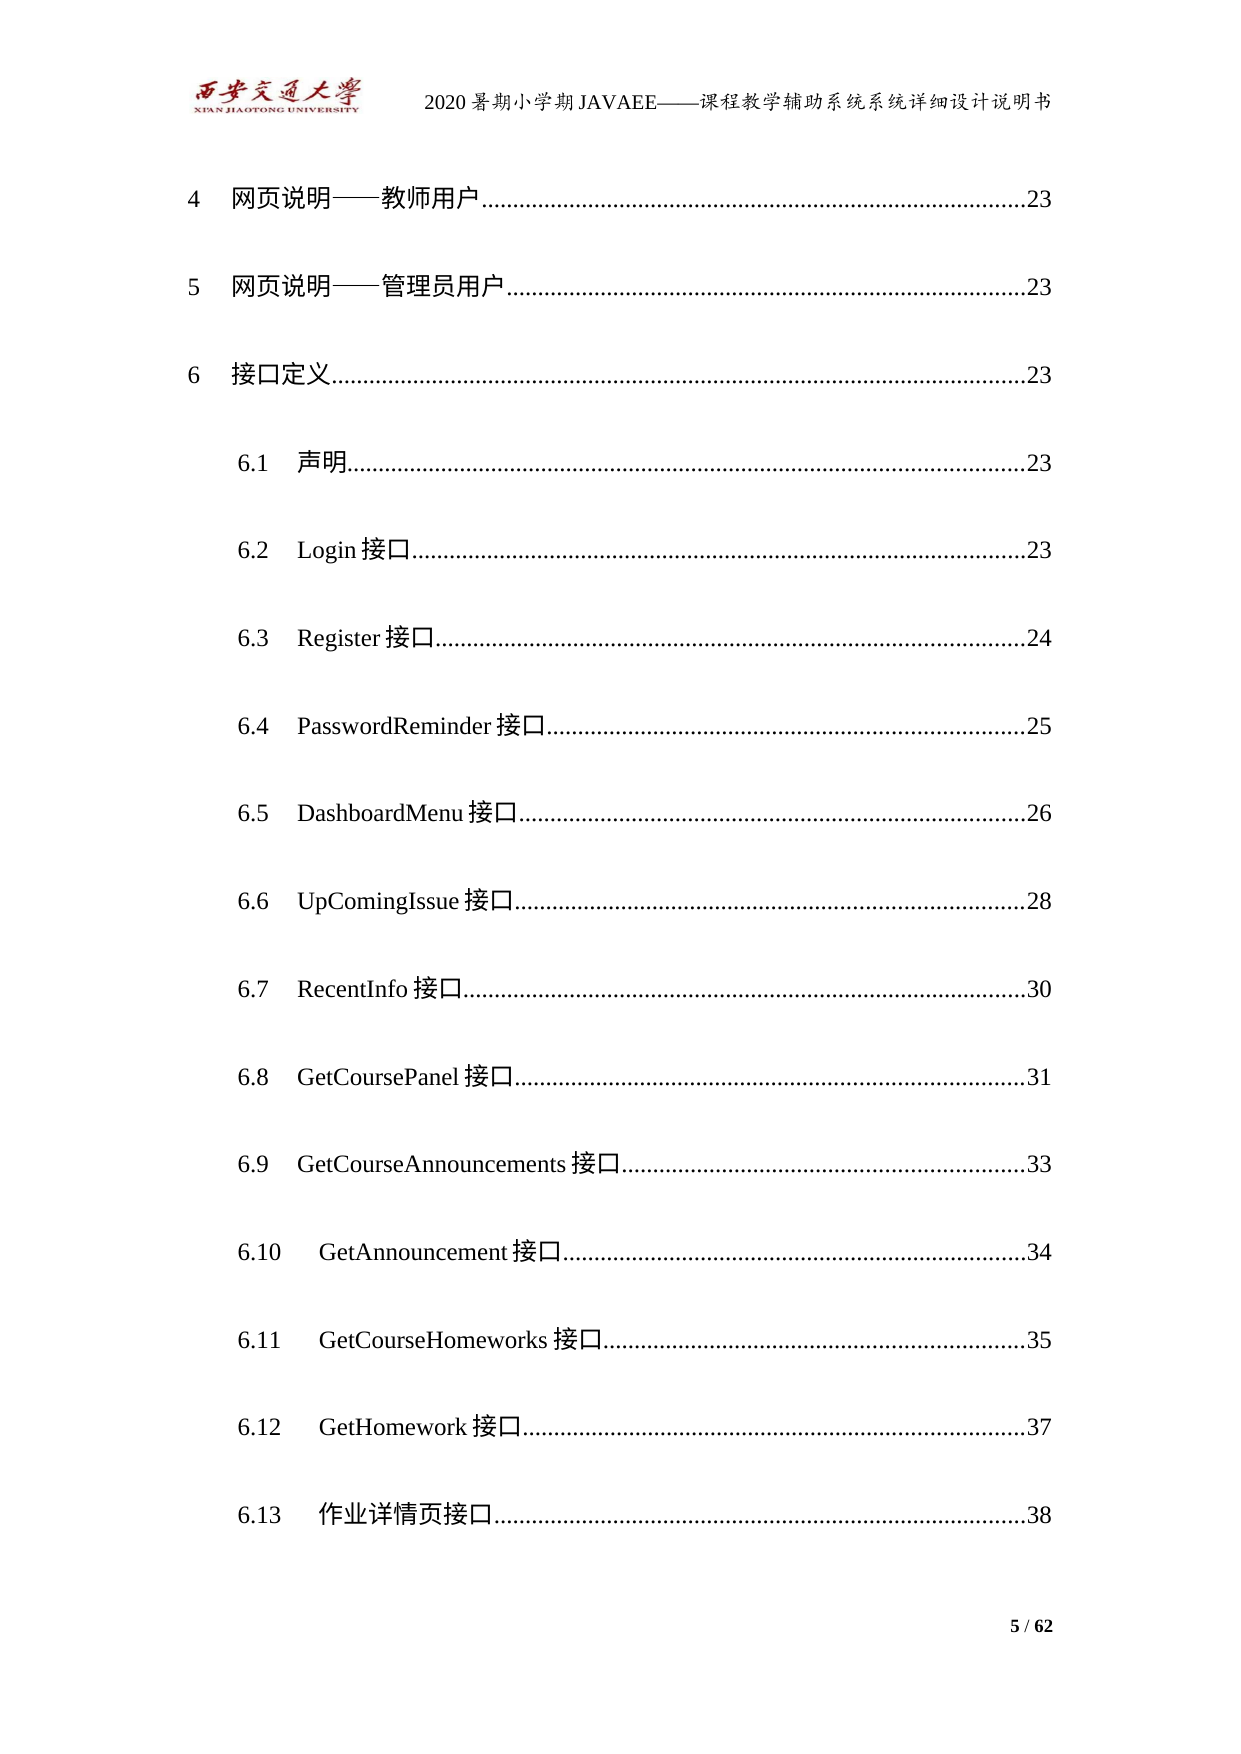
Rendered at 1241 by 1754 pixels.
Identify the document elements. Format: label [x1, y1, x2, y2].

picture [189, 77, 364, 114]
